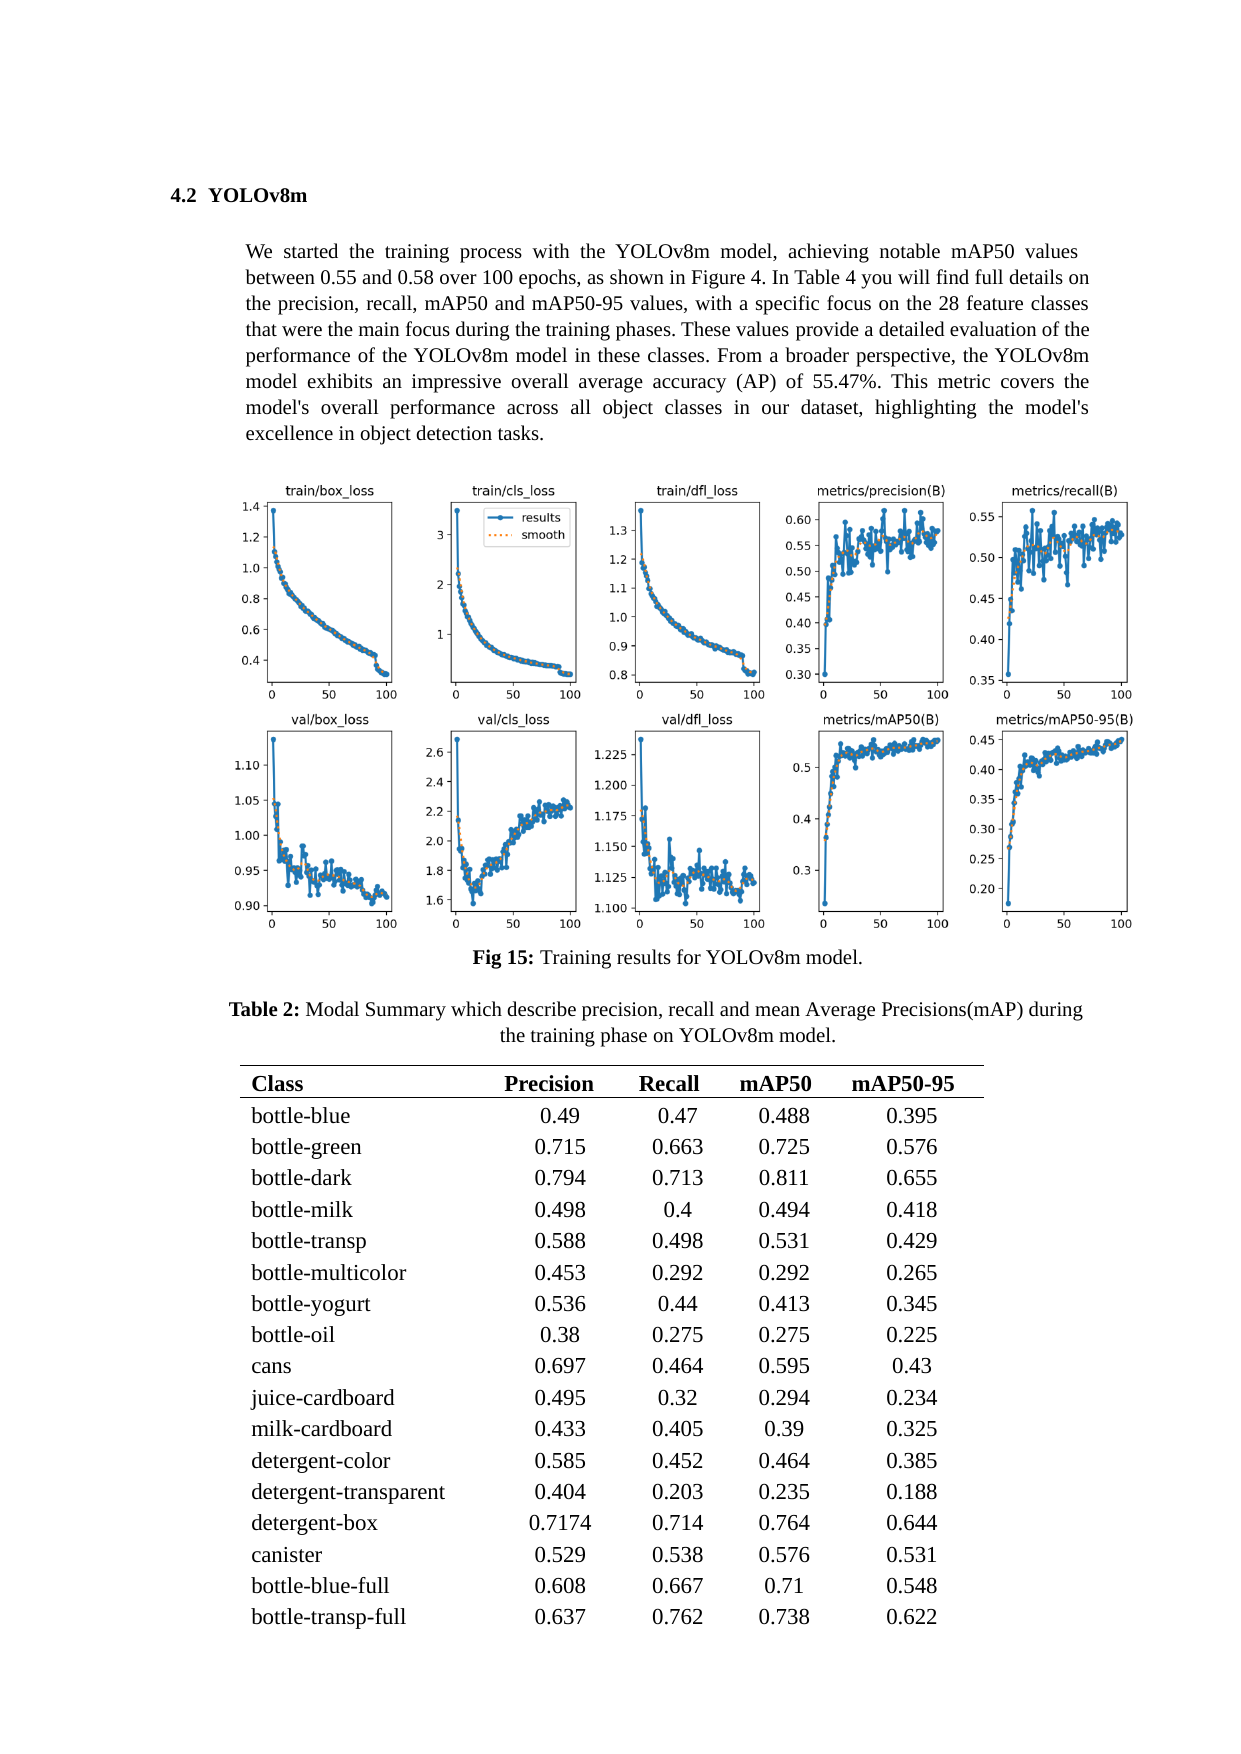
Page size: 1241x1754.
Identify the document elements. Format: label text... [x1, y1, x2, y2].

table_cell 0.608 [493, 1567, 627, 1598]
list We started the training process with the YOLOv8m model, achieving notable mAP50 values ​​between 0.55 and 0.58 over 100 epochs, as shown in Figure 4. In Table 4 you will find full details on the precision, recall, mAP50 and mAP50-95 values, with a specific focus on the 28 feature classes that were the main focus during the training phases. These values ​​provide a detailed evaluation of the performance of the YOLOv8m model in these classes. From a broader perspective, the YOLOv8m model exhibits an impressive overall average accuracy (AP) of 55.47%. This metric covers the model's overall performance across all object classes in our dataset, highlighting the model's excellence in object detection tasks. [245, 239, 1090, 445]
table_cell 0.429 [840, 1222, 983, 1253]
table_cell 0.655 [840, 1160, 983, 1191]
table_cell 0.433 [493, 1410, 627, 1442]
table_cell canister [240, 1536, 493, 1567]
table_header Recall [627, 1066, 728, 1097]
table_cell 0.203 [627, 1473, 728, 1504]
table_cell bottle-blue [240, 1098, 493, 1128]
table_cell 0.452 [627, 1442, 728, 1473]
table_cell 0.738 [728, 1599, 840, 1630]
table_cell 0.538 [627, 1536, 728, 1567]
table_cell 0.495 [493, 1379, 627, 1410]
table_cell 0.188 [840, 1473, 983, 1504]
table_cell 0.325 [840, 1410, 983, 1442]
table_cell 0.235 [728, 1473, 840, 1504]
table_cell 0.667 [627, 1567, 728, 1598]
table_cell bottle-green [240, 1128, 493, 1159]
table_cell 0.488 [728, 1098, 840, 1128]
table_cell 0.385 [840, 1442, 983, 1473]
list Table 2: Modal Summary which describe precision, recall and mean Average Precisions(mAP) during the training phase on YOLOv8m model. [222, 997, 1090, 1047]
table_cell 0.715 [493, 1128, 627, 1159]
table_cell 0.49 [493, 1098, 627, 1128]
table_cell 0.44 [627, 1285, 728, 1316]
table_cell 0.292 [627, 1254, 728, 1285]
table_cell 0.43 [840, 1348, 983, 1379]
table_header mAP50 [728, 1066, 840, 1097]
table_cell 0.529 [493, 1536, 627, 1567]
table_cell 0.265 [840, 1254, 983, 1285]
table_cell juice-cardboard [240, 1379, 493, 1410]
table_cell 0.275 [728, 1316, 840, 1348]
table_cell 0.418 [840, 1191, 983, 1222]
table_cell bottle-transp-full [240, 1599, 493, 1630]
table_cell 0.294 [728, 1379, 840, 1410]
table_cell 0.697 [493, 1348, 627, 1379]
table_cell 0.4 [627, 1191, 728, 1222]
table_cell 0.39 [728, 1410, 840, 1442]
table_header mAP50-95 [840, 1066, 983, 1097]
table_cell 0.548 [840, 1567, 983, 1598]
picture [221, 472, 1145, 943]
table_cell 0.531 [840, 1536, 983, 1567]
table_cell 0.464 [627, 1348, 728, 1379]
table_cell 0.7174 [493, 1504, 627, 1536]
table_cell 0.292 [728, 1254, 840, 1285]
subtitle YOLOv8m [170, 183, 1090, 207]
table_cell milk-cardboard [240, 1410, 493, 1442]
table_cell 0.531 [728, 1222, 840, 1253]
table_cell 0.345 [840, 1285, 983, 1316]
table_cell bottle-transp [240, 1222, 493, 1253]
table_cell 0.588 [493, 1222, 627, 1253]
table_cell 0.32 [627, 1379, 728, 1410]
table_cell cans [240, 1348, 493, 1379]
table_cell bottle-yogurt [240, 1285, 493, 1316]
table_cell 0.47 [627, 1098, 728, 1128]
table_cell 0.725 [728, 1128, 840, 1159]
table_cell bottle-multicolor [240, 1254, 493, 1285]
table_cell 0.71 [728, 1567, 840, 1598]
table_cell detergent-transparent [240, 1473, 493, 1504]
table_cell 0.764 [728, 1504, 840, 1536]
table_cell 0.453 [493, 1254, 627, 1285]
table_cell 0.498 [493, 1191, 627, 1222]
table_cell 0.404 [493, 1473, 627, 1504]
table_cell 0.405 [627, 1410, 728, 1442]
table_cell detergent-color [240, 1442, 493, 1473]
table_cell bottle-oil [240, 1316, 493, 1348]
table_cell 0.663 [627, 1128, 728, 1159]
table_cell 0.644 [840, 1504, 983, 1536]
table_cell bottle-milk [240, 1191, 493, 1222]
table_cell 0.275 [627, 1316, 728, 1348]
table_cell 0.762 [627, 1599, 728, 1630]
table_cell 0.234 [840, 1379, 983, 1410]
table_cell 0.536 [493, 1285, 627, 1316]
table_cell 0.494 [728, 1191, 840, 1222]
table_cell 0.38 [493, 1316, 627, 1348]
table_cell 0.498 [627, 1222, 728, 1253]
table_cell 0.225 [840, 1316, 983, 1348]
table_cell 0.464 [728, 1442, 840, 1473]
table_cell 0.395 [840, 1098, 983, 1128]
table_cell bottle-dark [240, 1160, 493, 1191]
list Fig 15: Training results for YOLOv8m model. [245, 945, 1090, 969]
table_cell 0.637 [493, 1599, 627, 1630]
table_cell 0.585 [493, 1442, 627, 1473]
table_cell 0.811 [728, 1160, 840, 1191]
table_cell 0.622 [840, 1599, 983, 1630]
table_cell 0.576 [840, 1128, 983, 1159]
table_header Class [240, 1066, 493, 1097]
table_cell 0.714 [627, 1504, 728, 1536]
table_header Precision [493, 1066, 627, 1097]
table_cell 0.713 [627, 1160, 728, 1191]
table_cell 0.595 [728, 1348, 840, 1379]
table_cell detergent-box [240, 1504, 493, 1536]
table_cell 0.413 [728, 1285, 840, 1316]
table_cell 0.794 [493, 1160, 627, 1191]
table_cell bottle-blue-full [240, 1567, 493, 1598]
table_cell 0.576 [728, 1536, 840, 1567]
